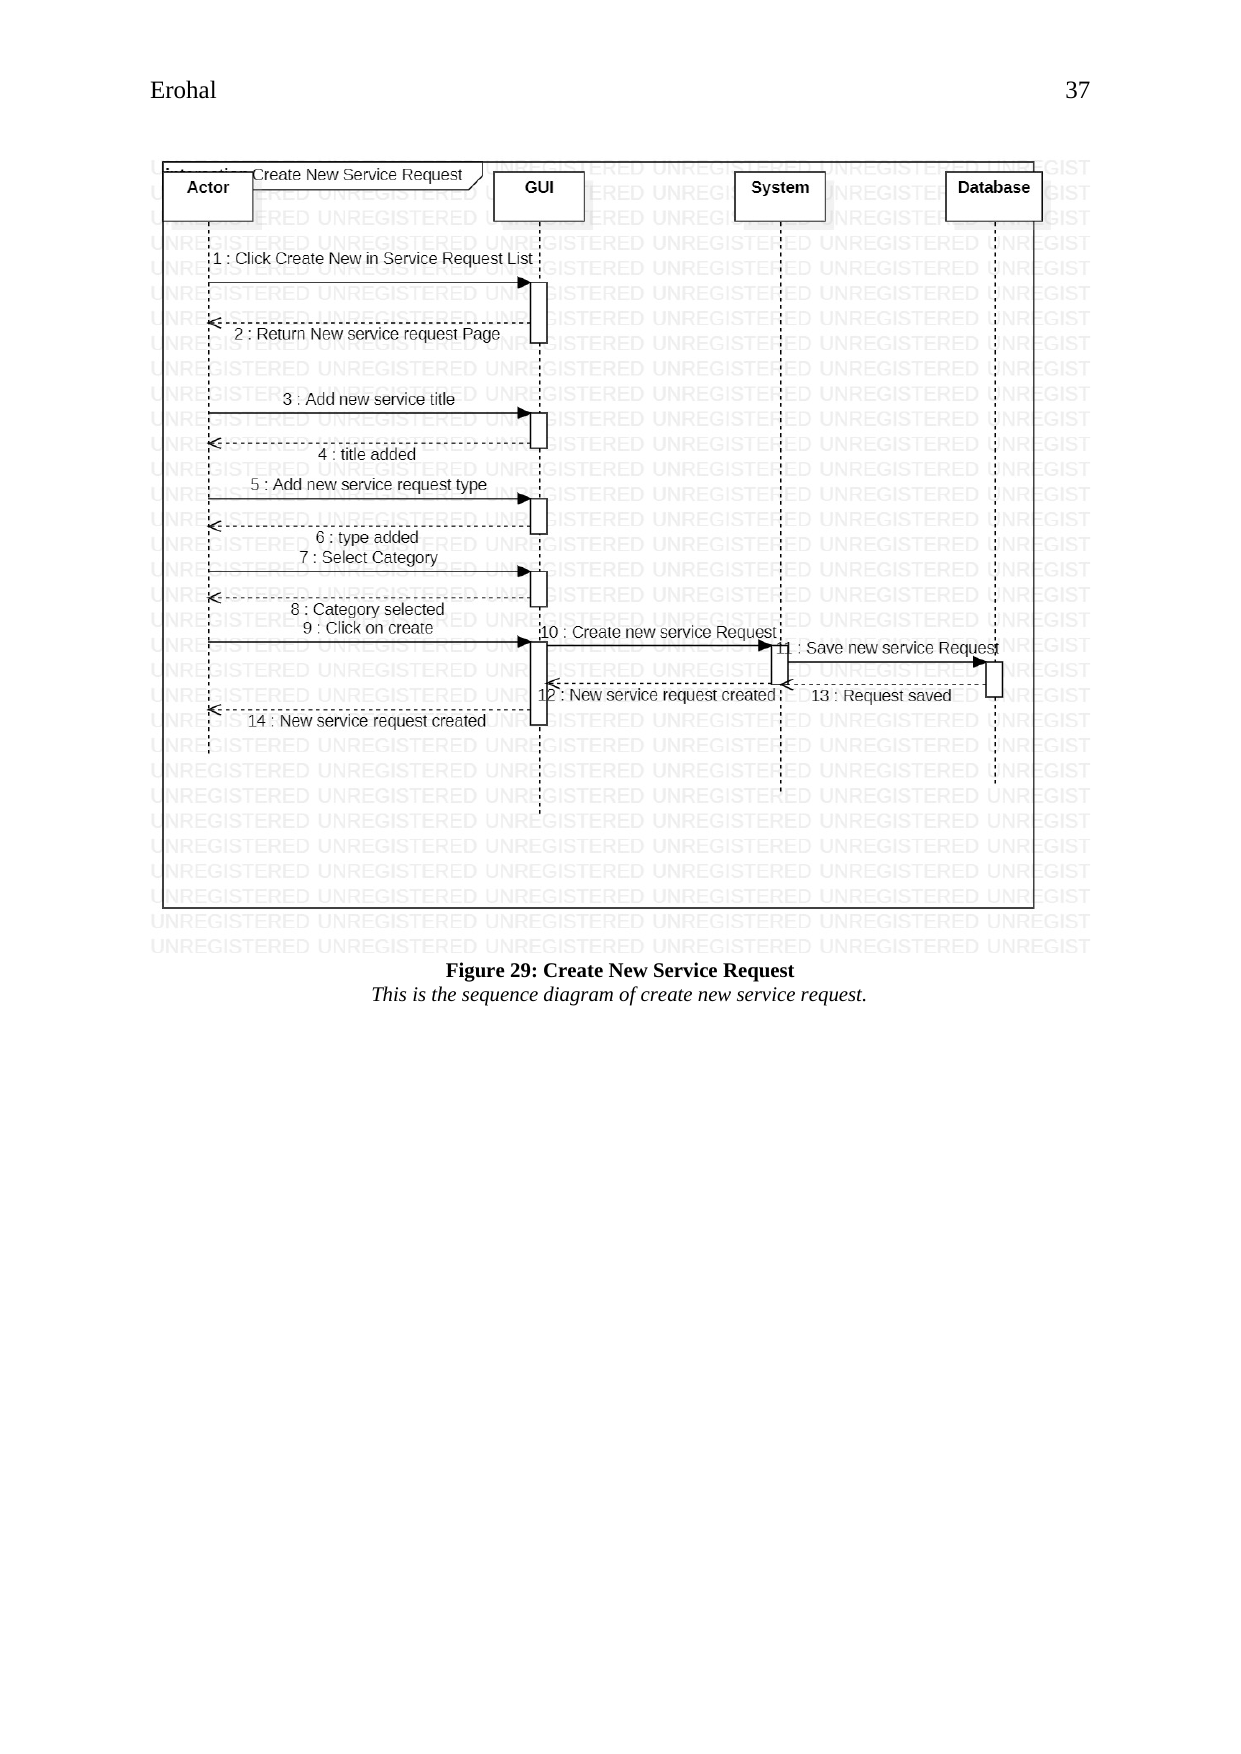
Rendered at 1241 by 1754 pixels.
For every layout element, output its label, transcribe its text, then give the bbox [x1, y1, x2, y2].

text This is the sequence diagram of create new service request. [150, 982, 1090, 1006]
picture [150, 150, 1091, 958]
text Figure 29: Create New Service Request [150, 958, 1090, 982]
